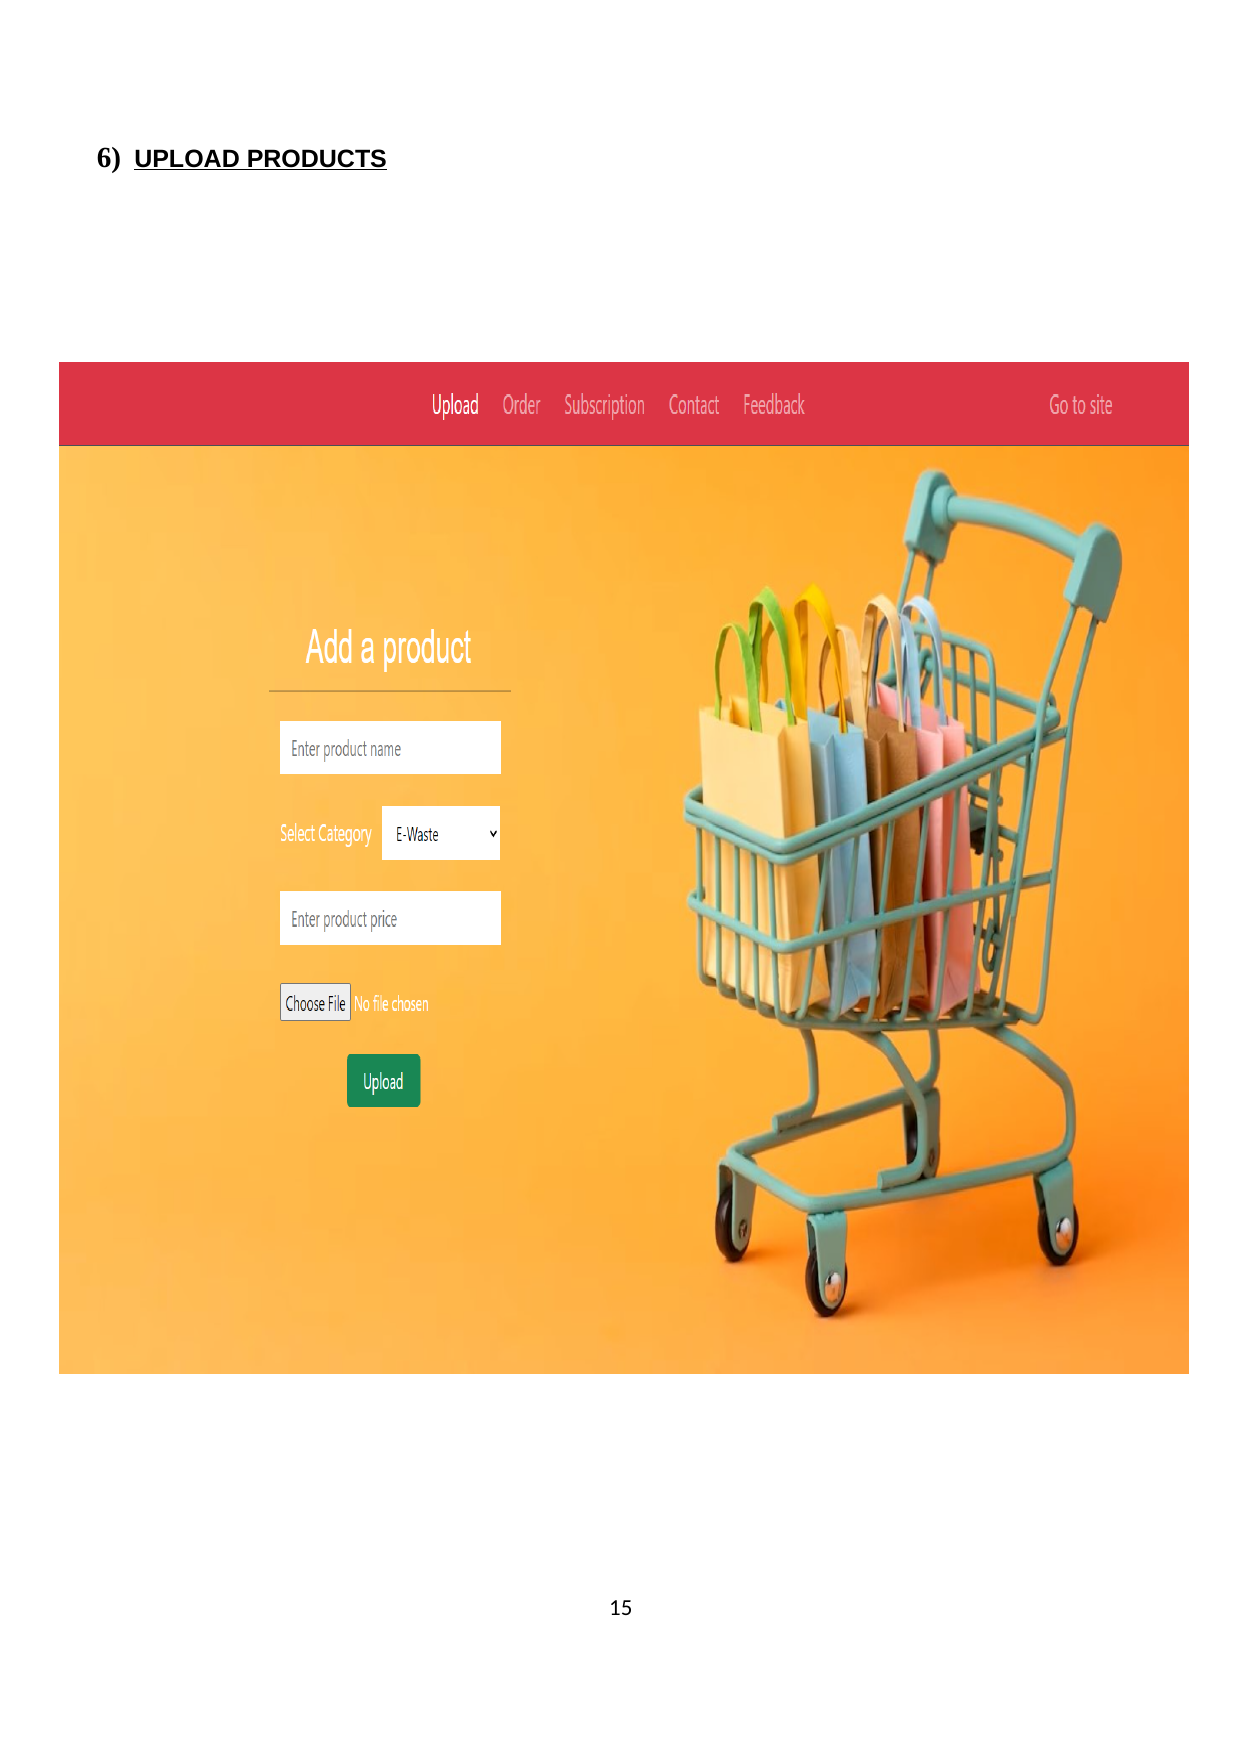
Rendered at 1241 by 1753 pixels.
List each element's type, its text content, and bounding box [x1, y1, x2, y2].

list UPLOAD PRODUCTS [97, 140, 1182, 174]
picture [59, 362, 1189, 1374]
